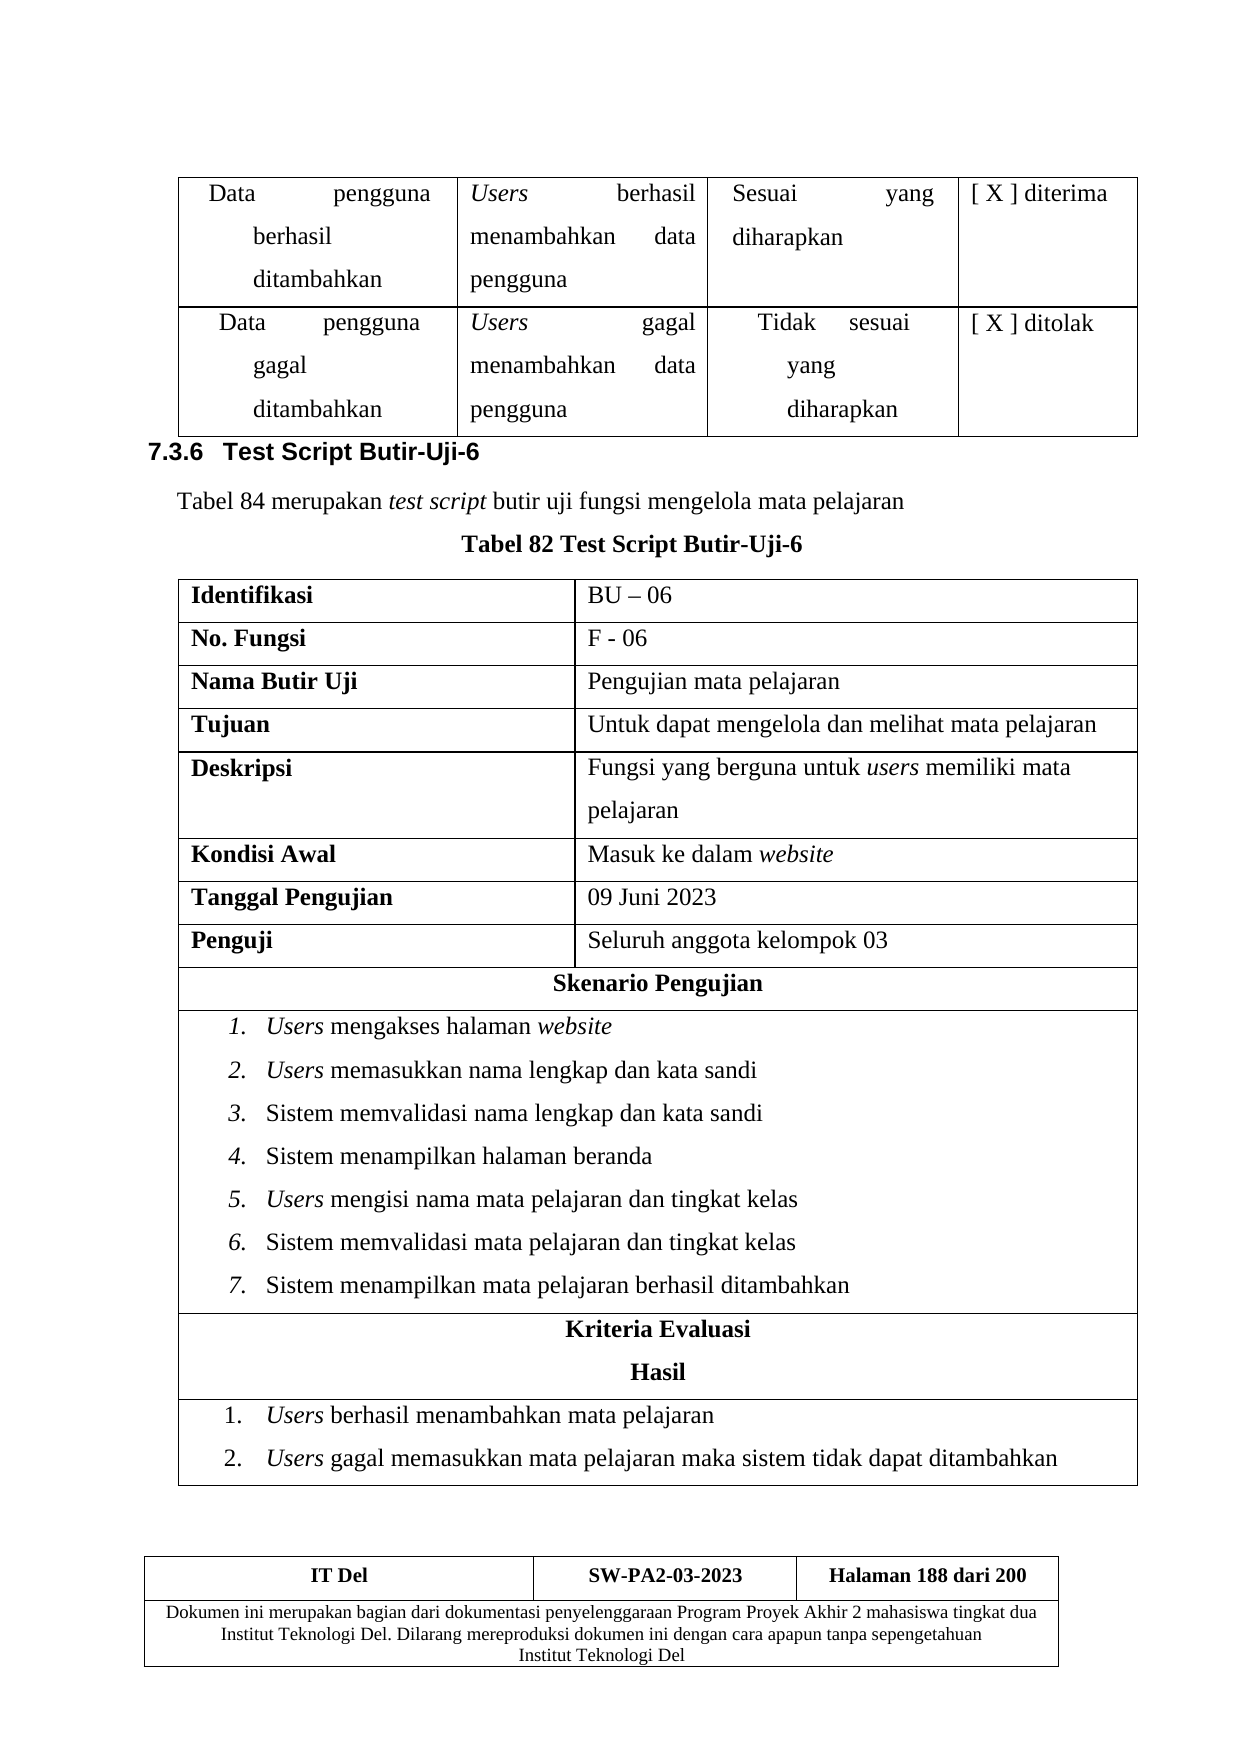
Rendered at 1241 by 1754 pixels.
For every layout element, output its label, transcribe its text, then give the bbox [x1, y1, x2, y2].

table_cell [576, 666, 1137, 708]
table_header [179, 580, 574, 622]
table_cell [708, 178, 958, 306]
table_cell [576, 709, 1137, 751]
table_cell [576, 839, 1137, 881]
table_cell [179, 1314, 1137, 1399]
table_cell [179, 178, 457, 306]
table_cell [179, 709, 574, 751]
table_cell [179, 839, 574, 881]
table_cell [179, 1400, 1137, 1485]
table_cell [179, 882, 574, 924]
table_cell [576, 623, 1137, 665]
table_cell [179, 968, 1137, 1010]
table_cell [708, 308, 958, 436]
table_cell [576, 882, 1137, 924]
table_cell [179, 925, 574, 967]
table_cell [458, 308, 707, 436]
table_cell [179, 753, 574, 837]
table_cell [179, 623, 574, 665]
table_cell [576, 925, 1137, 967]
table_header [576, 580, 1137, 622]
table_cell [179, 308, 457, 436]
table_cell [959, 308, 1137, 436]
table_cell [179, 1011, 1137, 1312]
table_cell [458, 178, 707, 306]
list Test Script Butir-Uji-6 [148, 437, 1116, 465]
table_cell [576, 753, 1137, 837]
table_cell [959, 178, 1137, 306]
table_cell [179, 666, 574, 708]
text Tabel 84 merupakan test script butir uji fungsi mengelola mata pelajaran [177, 486, 1116, 514]
